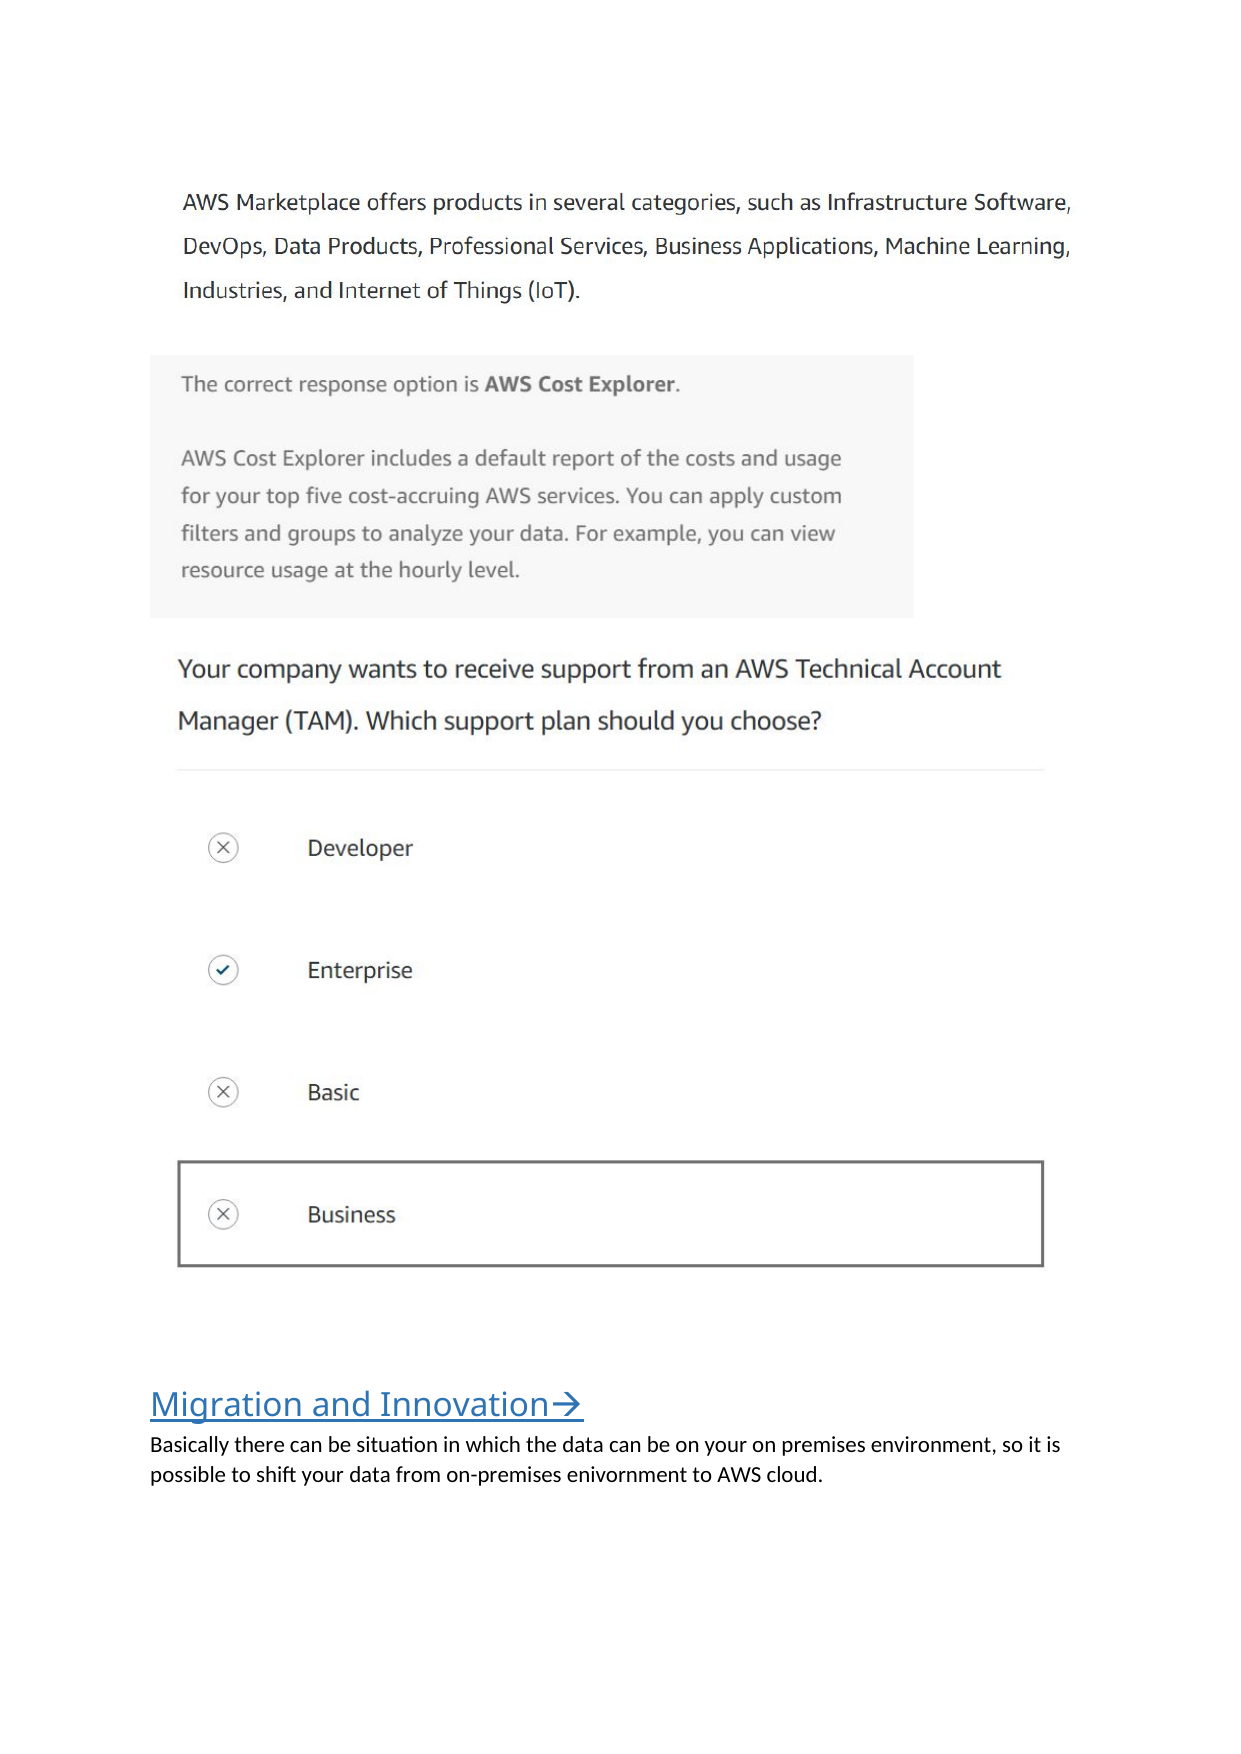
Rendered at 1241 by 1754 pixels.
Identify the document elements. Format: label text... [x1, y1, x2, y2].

picture [150, 150, 1091, 337]
picture [150, 636, 1091, 1307]
picture [150, 355, 914, 618]
text Basically there can be situation in which the data can be on your on premises environment, so it is possible to shift your data from on-premises enivornment to AWS cloud. [150, 1430, 1090, 1488]
subtitle Migration and Innovation [150, 1381, 1090, 1426]
